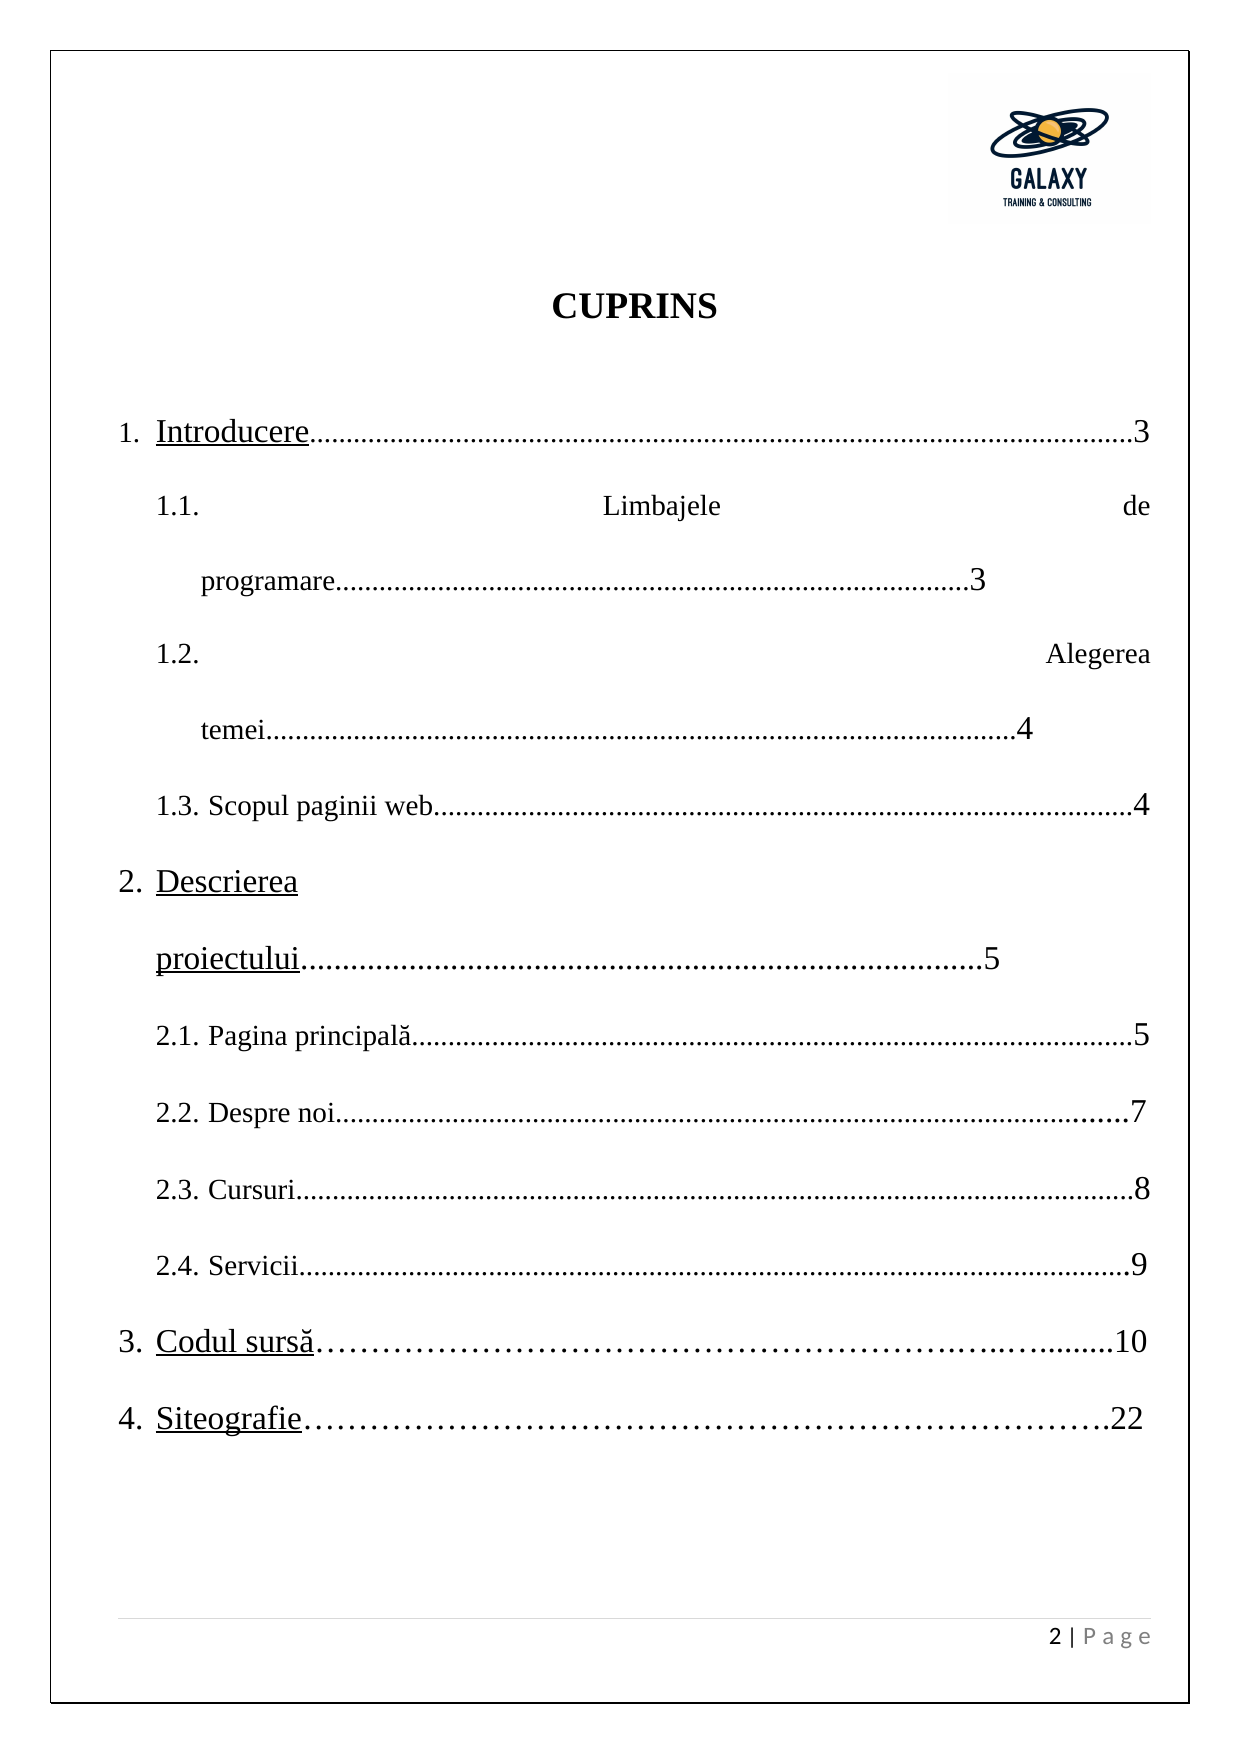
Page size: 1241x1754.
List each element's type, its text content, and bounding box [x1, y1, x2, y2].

list Limbajele de programare.......................................................................................3 [156, 488, 1151, 598]
list Introducere.................................................................................................................3 [118, 411, 1151, 449]
list Scopul paginii web................................................................................................4 [156, 785, 1151, 823]
list Servicii..................................................................................................................9 [156, 1245, 1151, 1283]
list Cursuri...................................................................................................................8 [156, 1168, 1151, 1206]
text CUPRINS [118, 284, 1151, 327]
list Despre noi............................................................................................................7 [156, 1091, 1151, 1130]
list Siteografie……………………………………………………………….22 [118, 1398, 1151, 1436]
list Codul sursă………………………………………………….…..….........10 [118, 1321, 1151, 1360]
list Alegerea temei.......................................................................................................4 [156, 636, 1151, 746]
list Pagina principală...................................................................................................5 [156, 1015, 1151, 1053]
list Descrierea proiectului..................................................................................5 [118, 861, 1151, 976]
picture [948, 73, 1151, 224]
